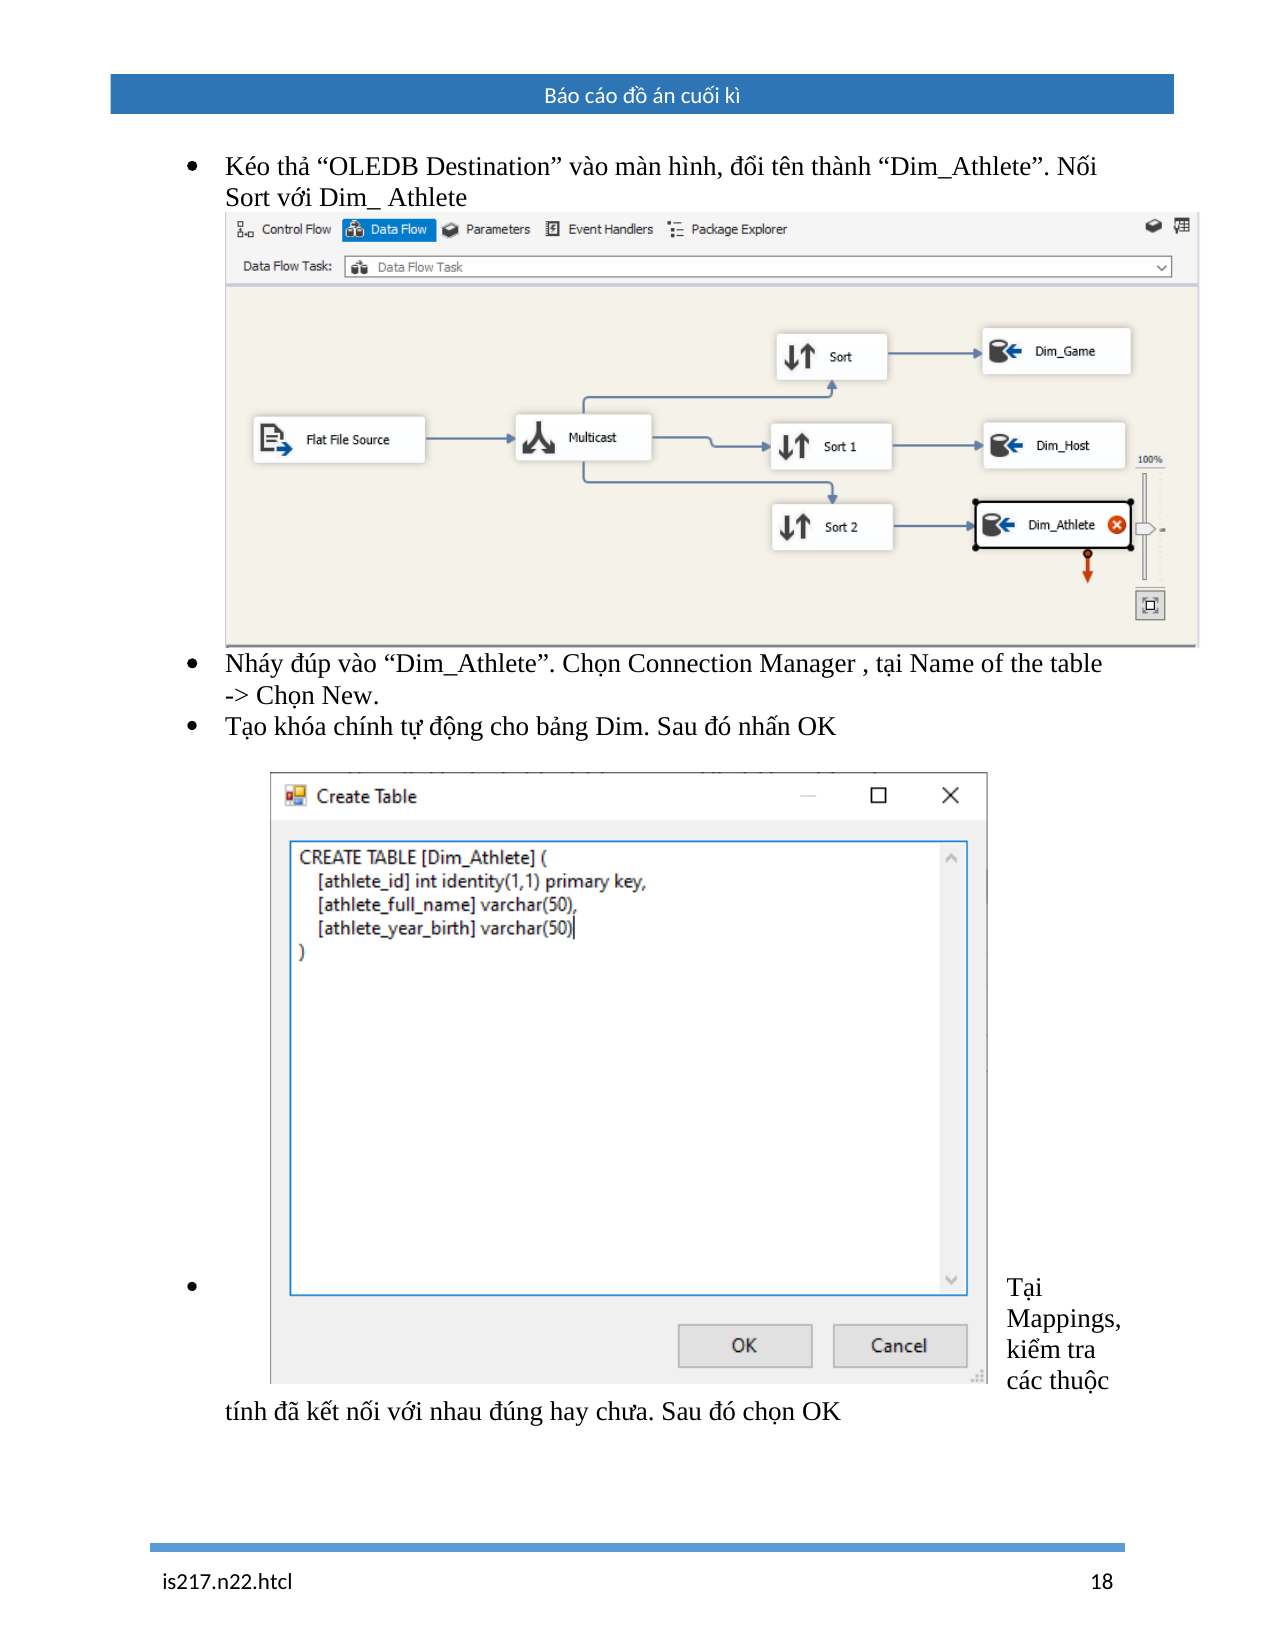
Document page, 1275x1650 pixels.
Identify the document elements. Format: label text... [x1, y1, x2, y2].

picture [268, 772, 987, 1381]
list Nháy đúp vào “Dim_Athlete”. Chọn Connection Manager , tại Name of the table -> Chọn New. [187, 648, 1125, 710]
list Tại Mappings, kiểm tra các thuộc tính đã kết nối với nhau đúng hay chưa. Sau đó chọn OK [187, 1271, 1125, 1427]
picture [225, 212, 1200, 648]
list Tạo khóa chính tự động cho bảng Dim. Sau đó nhấn OK [187, 710, 1125, 741]
